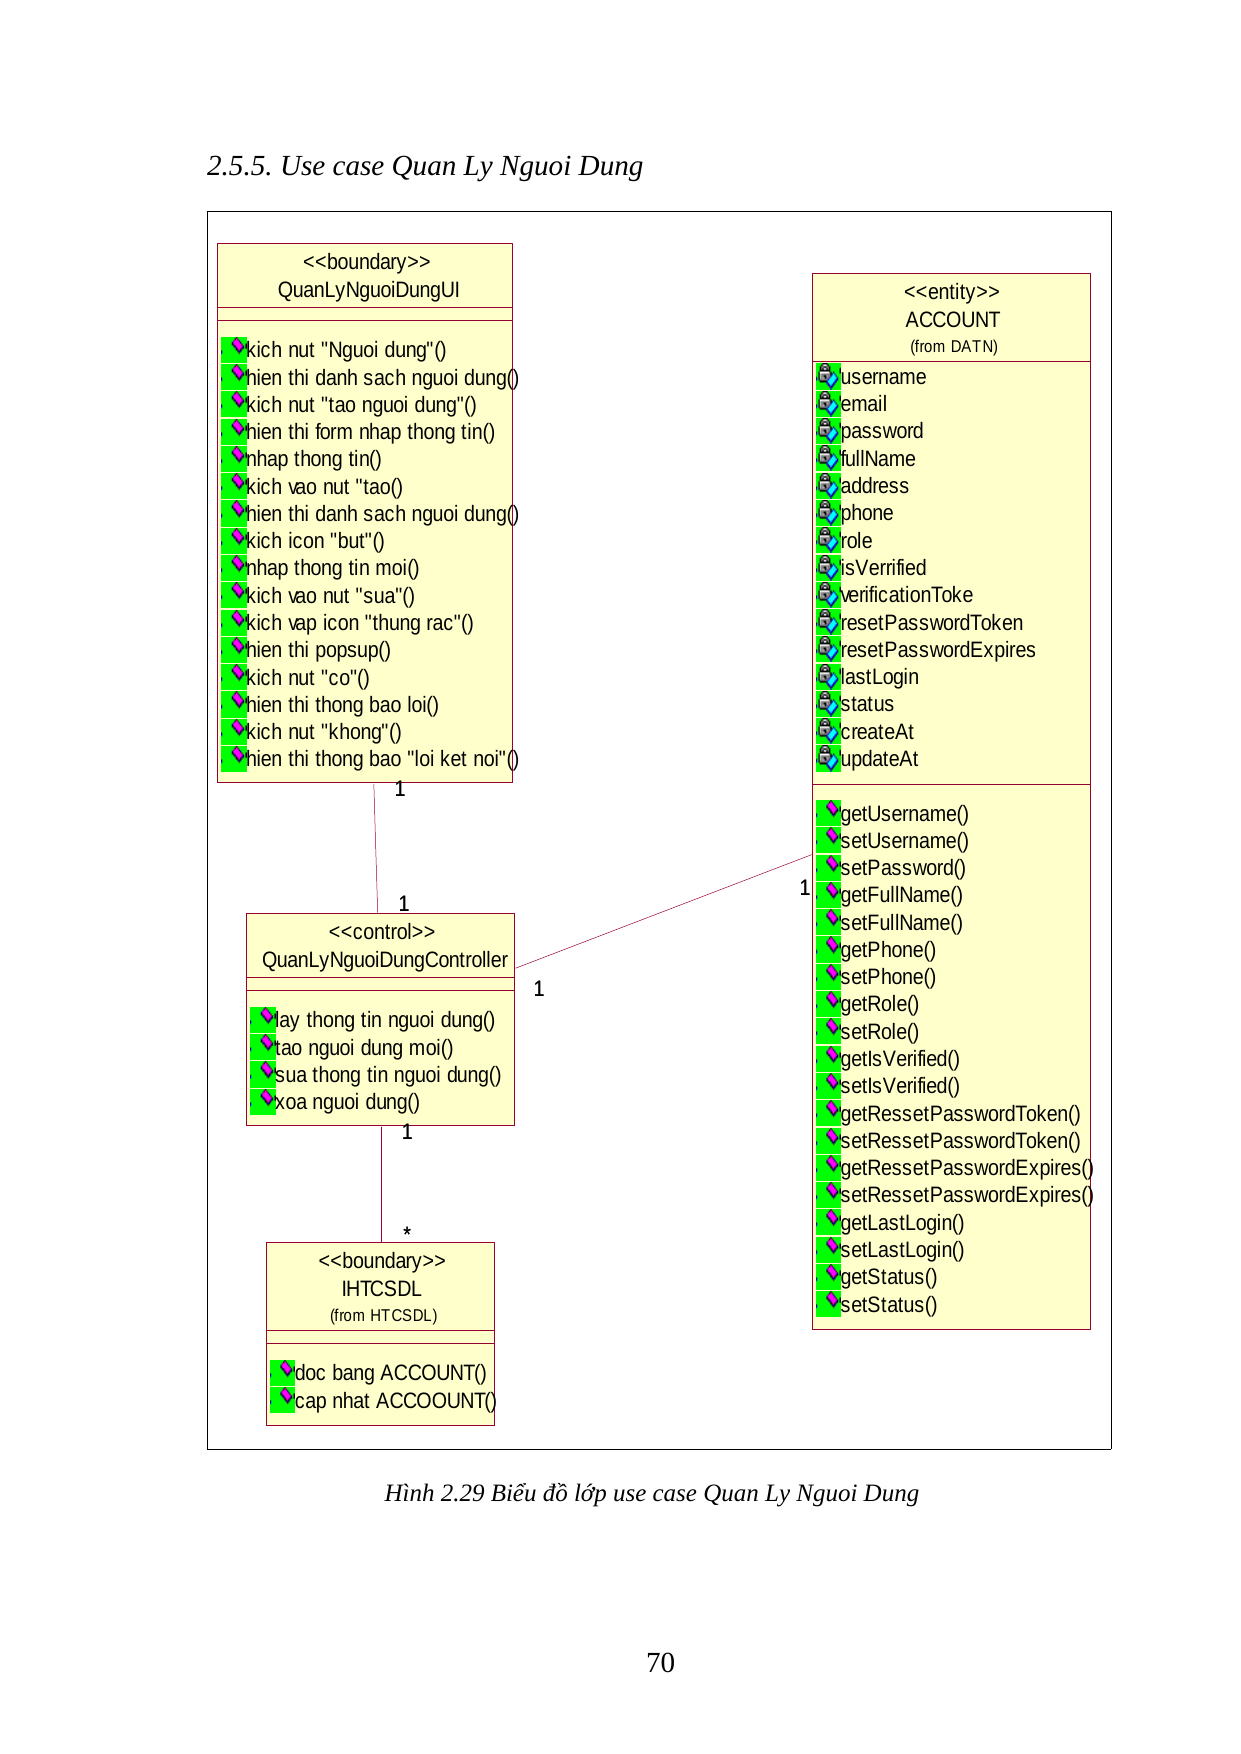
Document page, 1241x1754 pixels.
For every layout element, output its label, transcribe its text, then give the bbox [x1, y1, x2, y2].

subtitle 2.5.5. Use case Quan Ly Nguoi Dung [207, 148, 1099, 181]
text Hình 2.29 Biểu đồ lớp use case Quan Ly Nguoi Dung [207, 1478, 1099, 1507]
